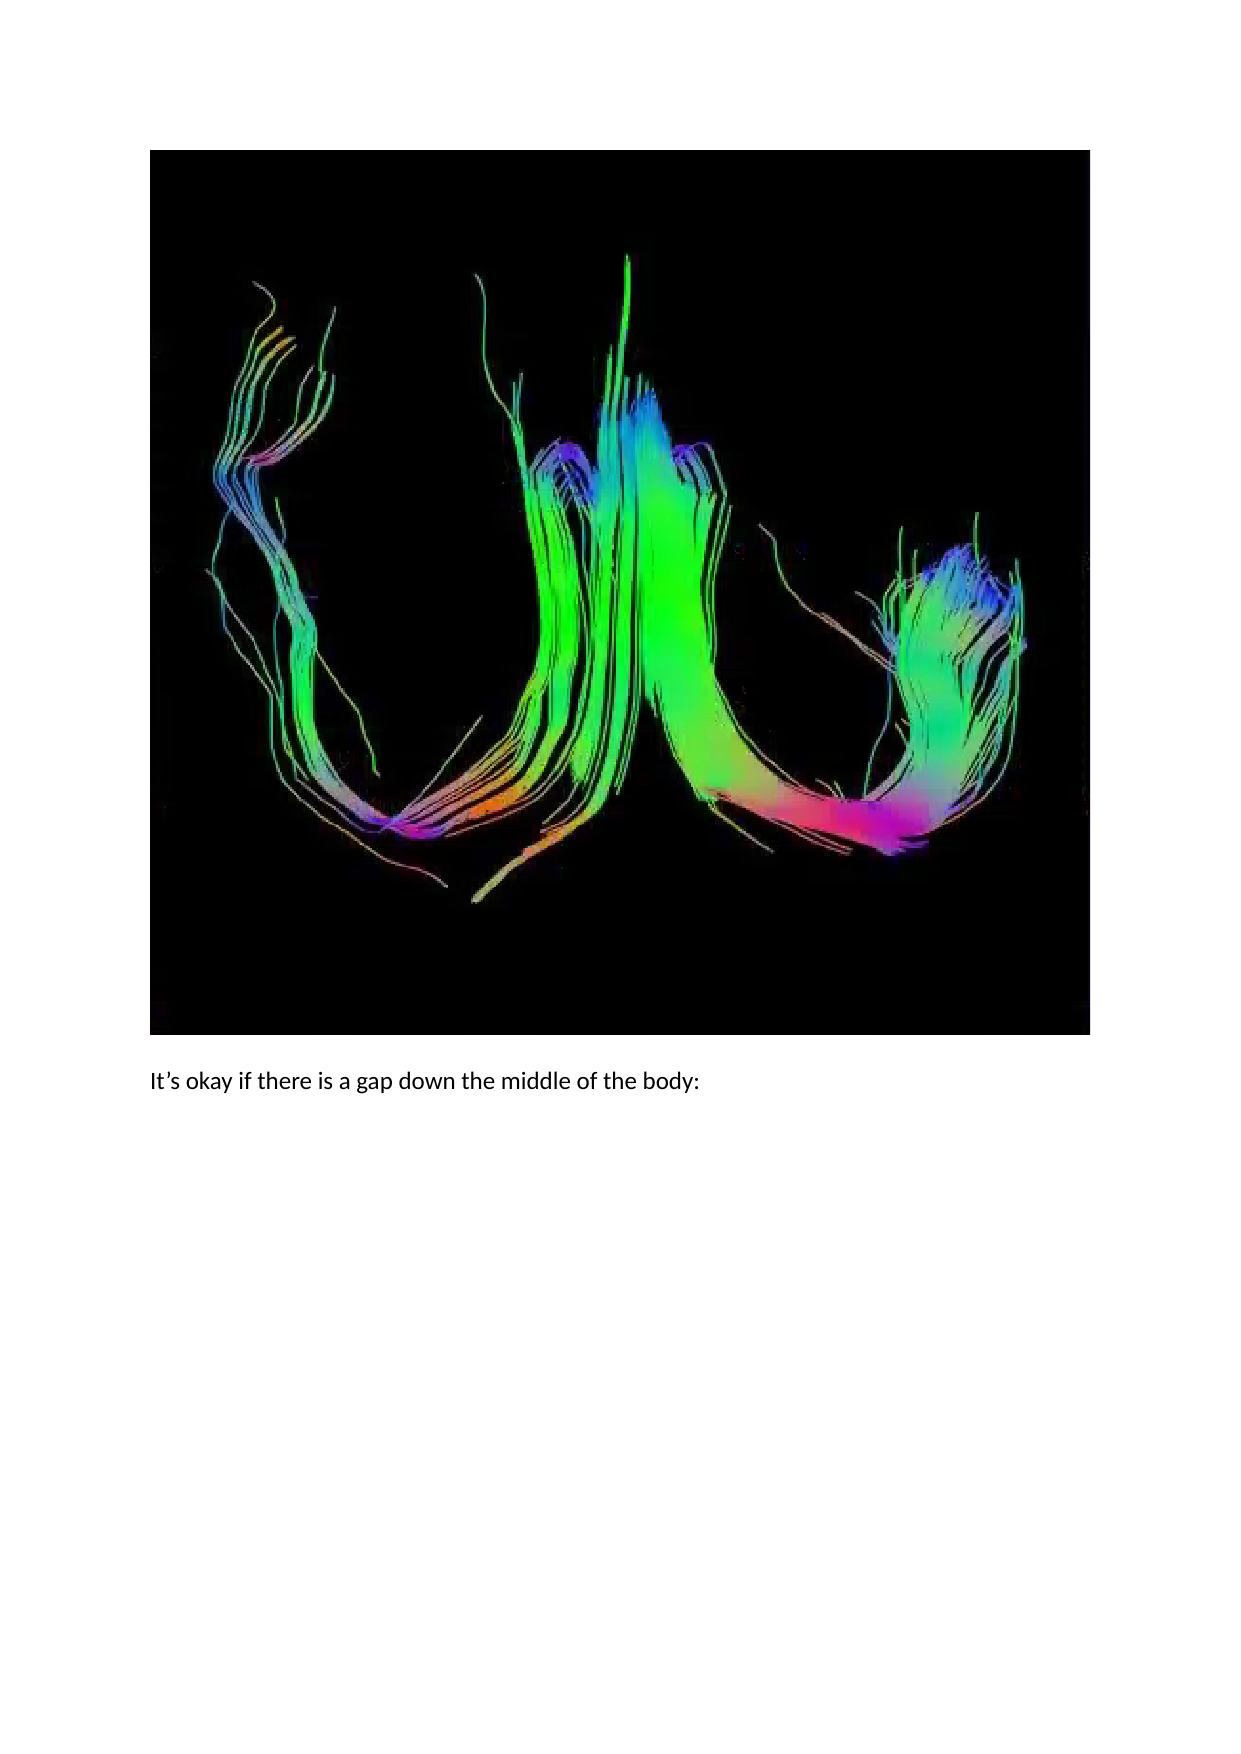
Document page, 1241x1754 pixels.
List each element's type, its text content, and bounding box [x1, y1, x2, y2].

picture [150, 150, 1091, 1035]
text It’s okay if there is a gap down the middle of the body: [150, 1065, 1090, 1096]
